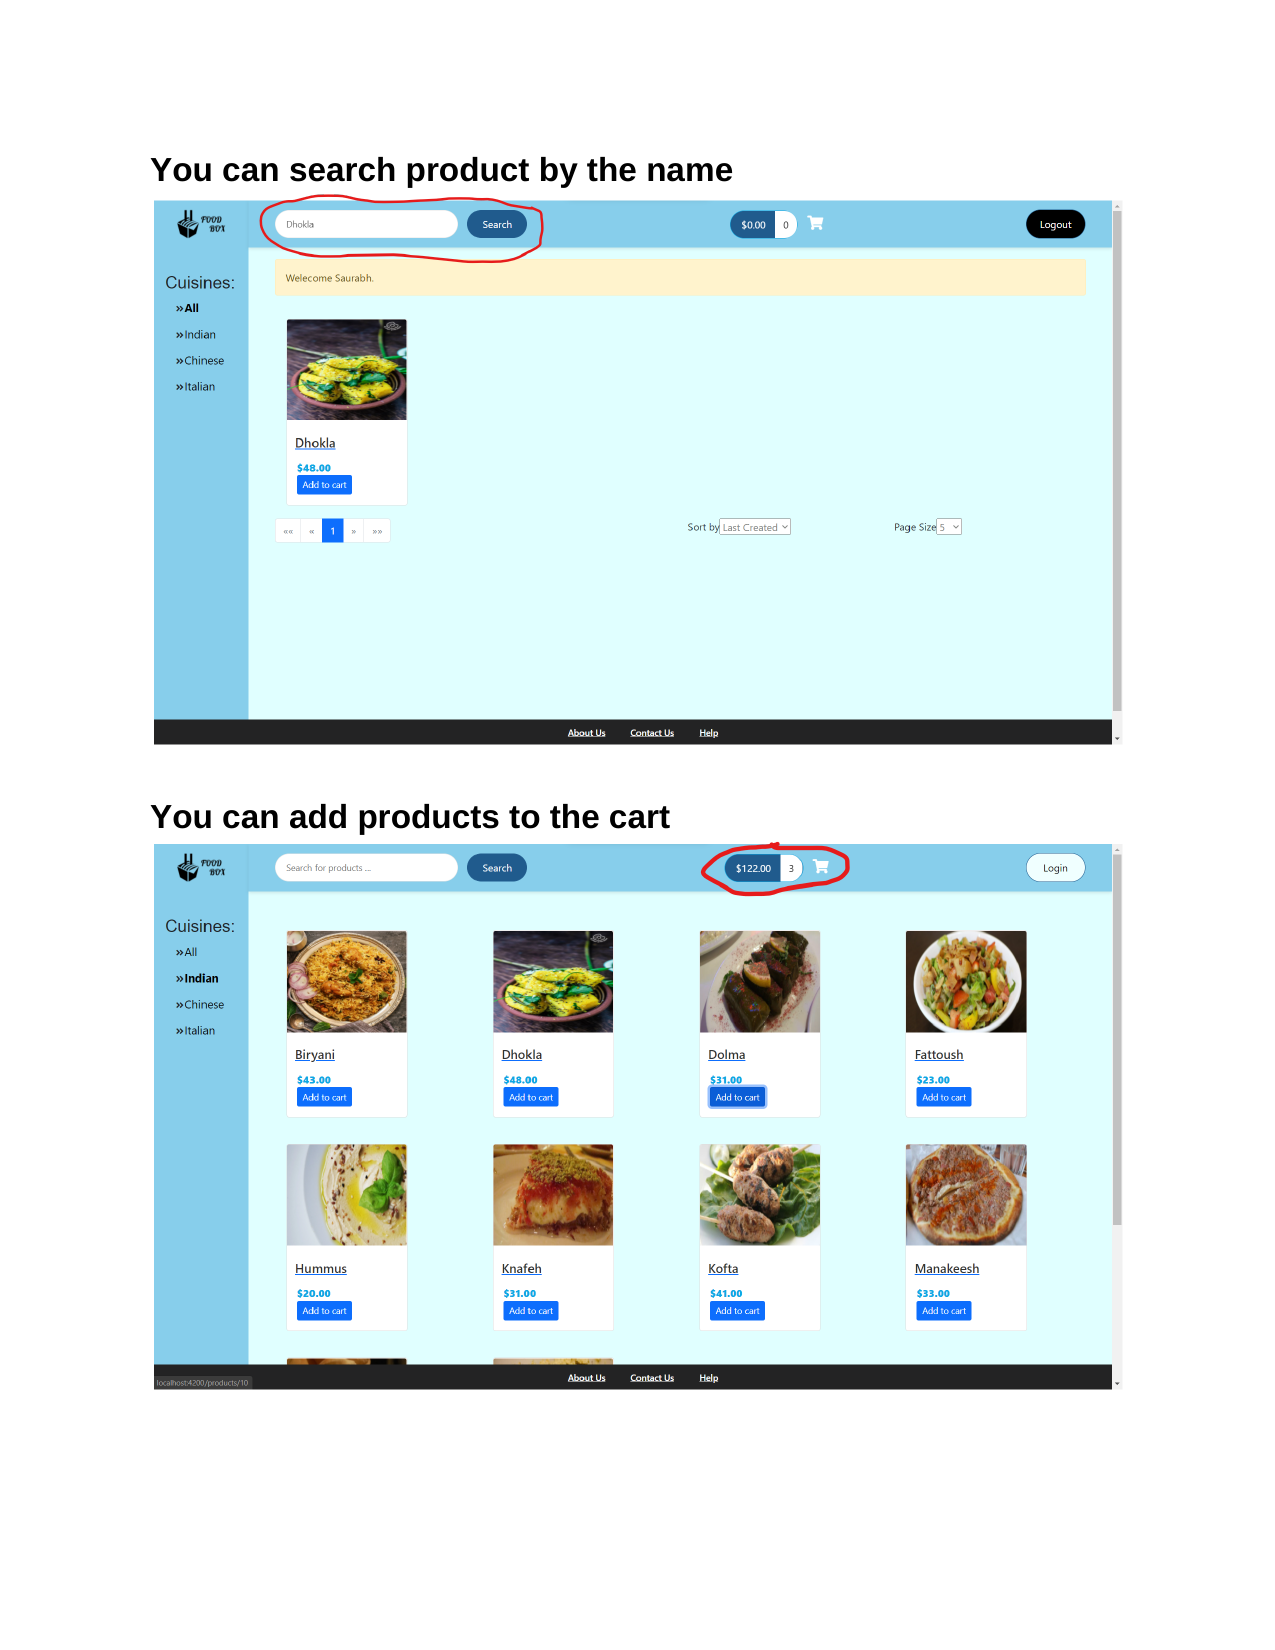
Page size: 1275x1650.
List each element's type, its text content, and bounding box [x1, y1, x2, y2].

picture [150, 193, 1125, 748]
text You can add products to the cart [150, 797, 1125, 840]
picture [150, 840, 1125, 1393]
text You can search product by the name [150, 150, 1125, 193]
